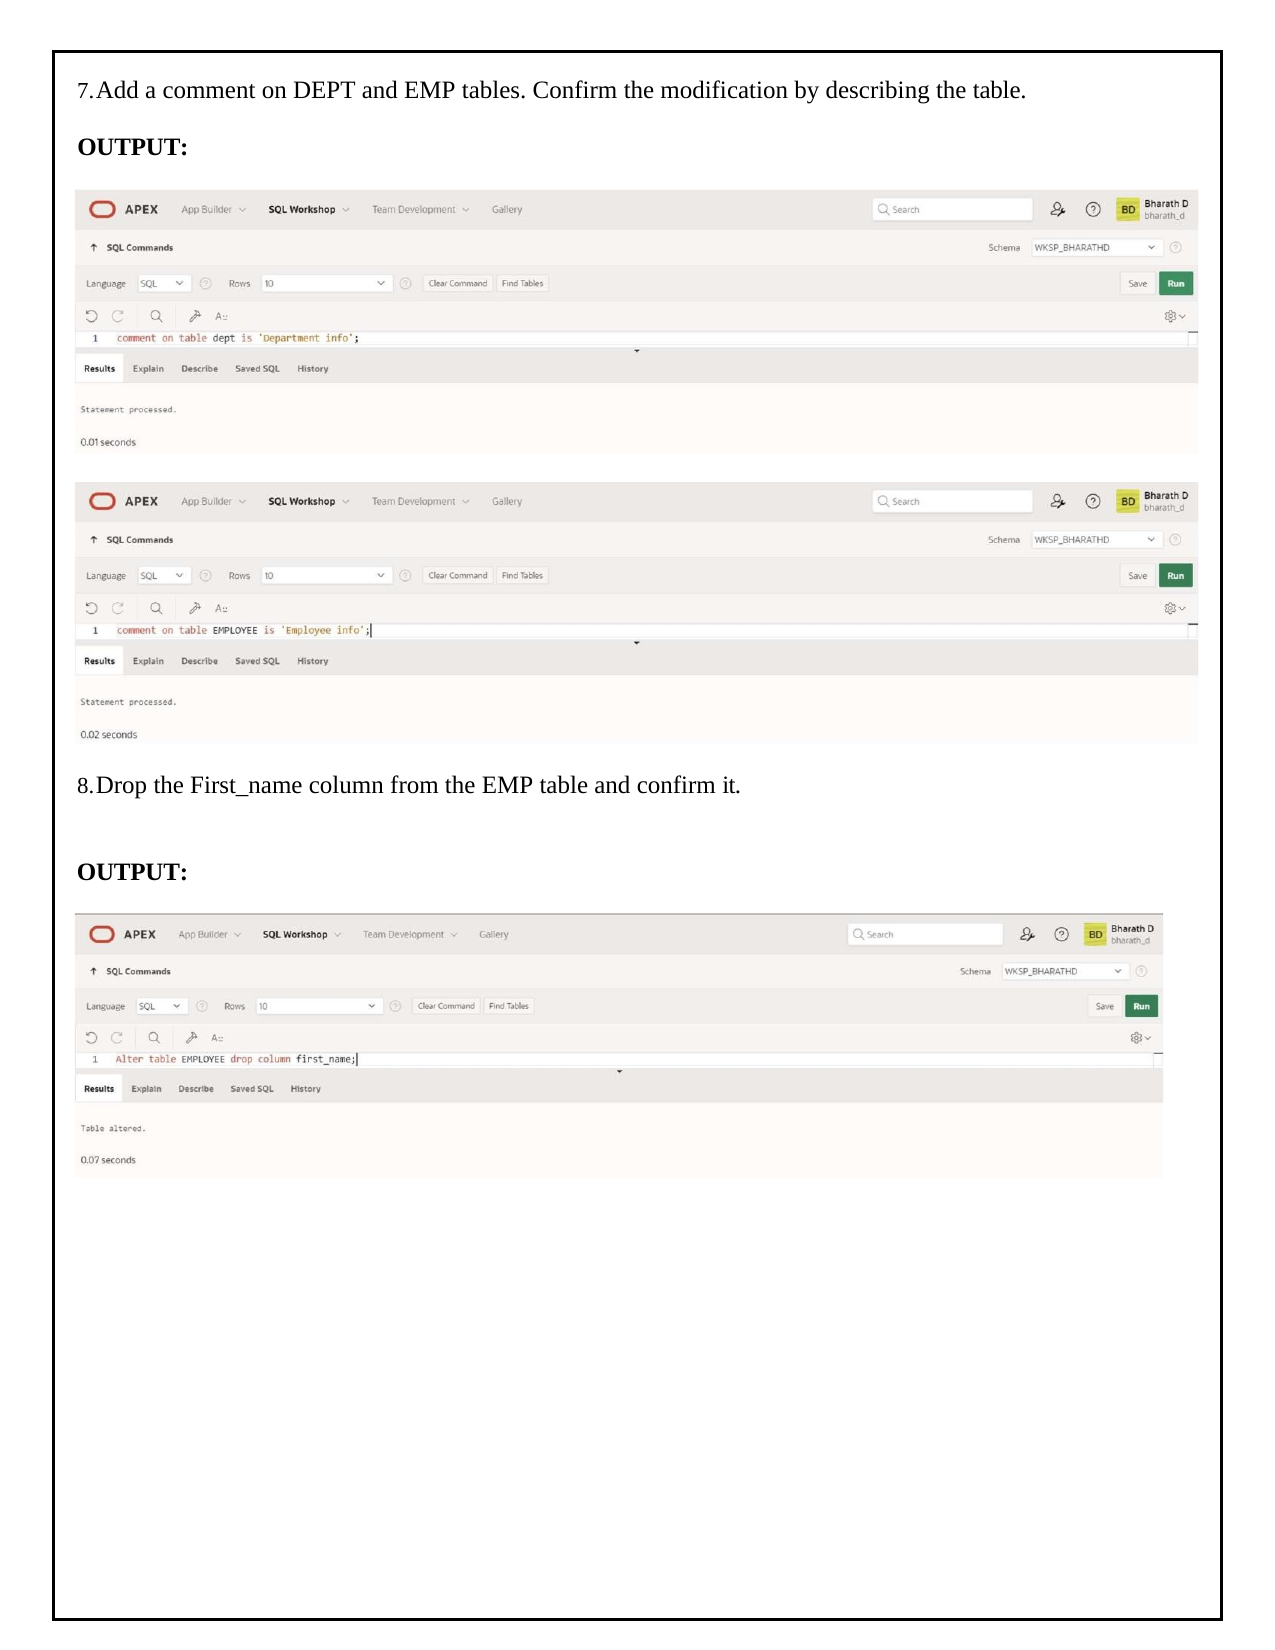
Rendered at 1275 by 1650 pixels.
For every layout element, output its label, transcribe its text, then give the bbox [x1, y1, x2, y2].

picture [74, 913, 1164, 1178]
subtitle OUTPUT: [77, 132, 1220, 161]
picture [74, 189, 1199, 454]
picture [74, 482, 1199, 745]
list Add a comment on DEPT and EMP tables. Confirm the modification by describing the table. [77, 75, 1220, 104]
text OUTPUT: [77, 857, 1220, 885]
